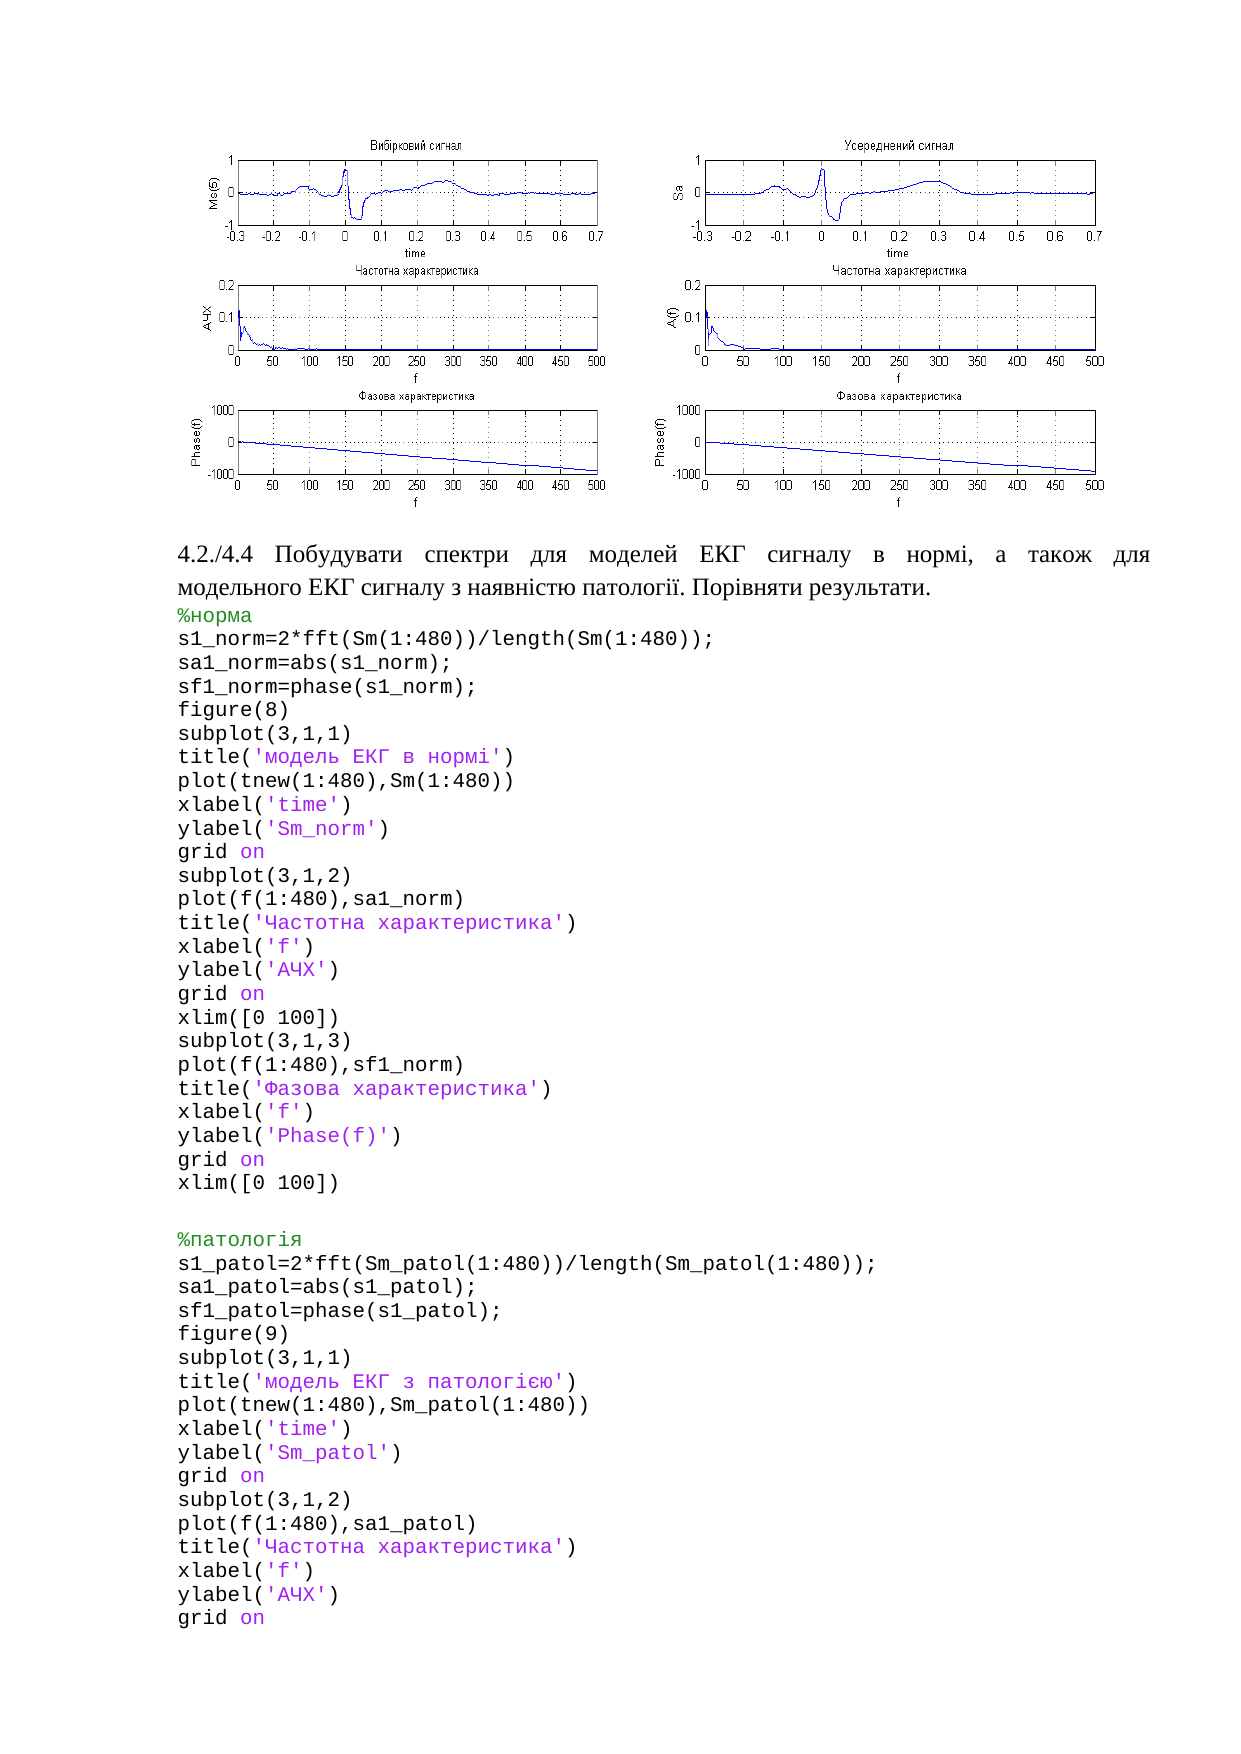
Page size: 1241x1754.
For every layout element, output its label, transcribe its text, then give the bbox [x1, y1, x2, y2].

text xlabel('f') [177, 1560, 1152, 1583]
text grid on [177, 1607, 1152, 1631]
text xlabel('time') [177, 1418, 1152, 1442]
text title('Частотна характеристика') [177, 912, 1152, 936]
text s1_patol=2*fft(Sm_patol(1:480))/length(Sm_patol(1:480)); [177, 1252, 1152, 1276]
text title('модель ЕКГ з патологією') [177, 1371, 1152, 1394]
text s1_norm=2*fft(Sm(1:480))/length(Sm(1:480)); [177, 628, 1152, 652]
picture [177, 118, 1142, 535]
text plot(tnew(1:480),Sm(1:480)) [177, 770, 1152, 794]
text sf1_norm=phase(s1_norm); [177, 676, 1152, 699]
text subplot(3,1,2) [177, 1489, 1152, 1513]
text %норма [177, 605, 1152, 628]
text xlim([0 100]) [177, 1172, 1152, 1196]
text figure(9) [177, 1323, 1152, 1347]
text title('Частотна характеристика') [177, 1536, 1152, 1560]
text grid on [177, 983, 1152, 1007]
text subplot(3,1,3) [177, 1030, 1152, 1054]
text xlabel('time') [177, 794, 1152, 817]
text subplot(3,1,2) [177, 865, 1152, 888]
text plot(f(1:480),sa1_norm) [177, 888, 1152, 912]
text xlim([0 100]) [177, 1007, 1152, 1030]
text ylabel('Sm_norm') [177, 817, 1152, 841]
text ylabel('Sm_patol') [177, 1442, 1152, 1465]
text 4.2./4.4 Побудувати спектри для моделей ЕКГ сигналу в нормі, а також для модельного ЕКГ сигналу з наявністю патології. Порівняти результати. [177, 539, 1152, 600]
text plot(f(1:480),sf1_norm) [177, 1054, 1152, 1078]
text sa1_norm=abs(s1_norm); [177, 652, 1152, 676]
text plot(tnew(1:480),Sm_patol(1:480)) [177, 1394, 1152, 1418]
text subplot(3,1,1) [177, 723, 1152, 747]
text xlabel('f') [177, 1101, 1152, 1125]
text sf1_patol=phase(s1_patol); [177, 1300, 1152, 1323]
text ylabel('АЧХ') [177, 959, 1152, 983]
text subplot(3,1,1) [177, 1347, 1152, 1371]
text plot(f(1:480),sa1_patol) [177, 1513, 1152, 1536]
text xlabel('f') [177, 936, 1152, 959]
text title('модель ЕКГ в нормі') [177, 747, 1152, 770]
text %патологія [177, 1229, 1152, 1252]
text grid on [177, 1148, 1152, 1172]
text title('Фазова характеристика') [177, 1078, 1152, 1101]
text ylabel('Phase(f)') [177, 1125, 1152, 1148]
text grid on [177, 841, 1152, 865]
text sa1_patol=abs(s1_patol); [177, 1276, 1152, 1300]
text ylabel('АЧХ') [177, 1583, 1152, 1607]
text grid on [177, 1465, 1152, 1489]
text figure(8) [177, 699, 1152, 723]
